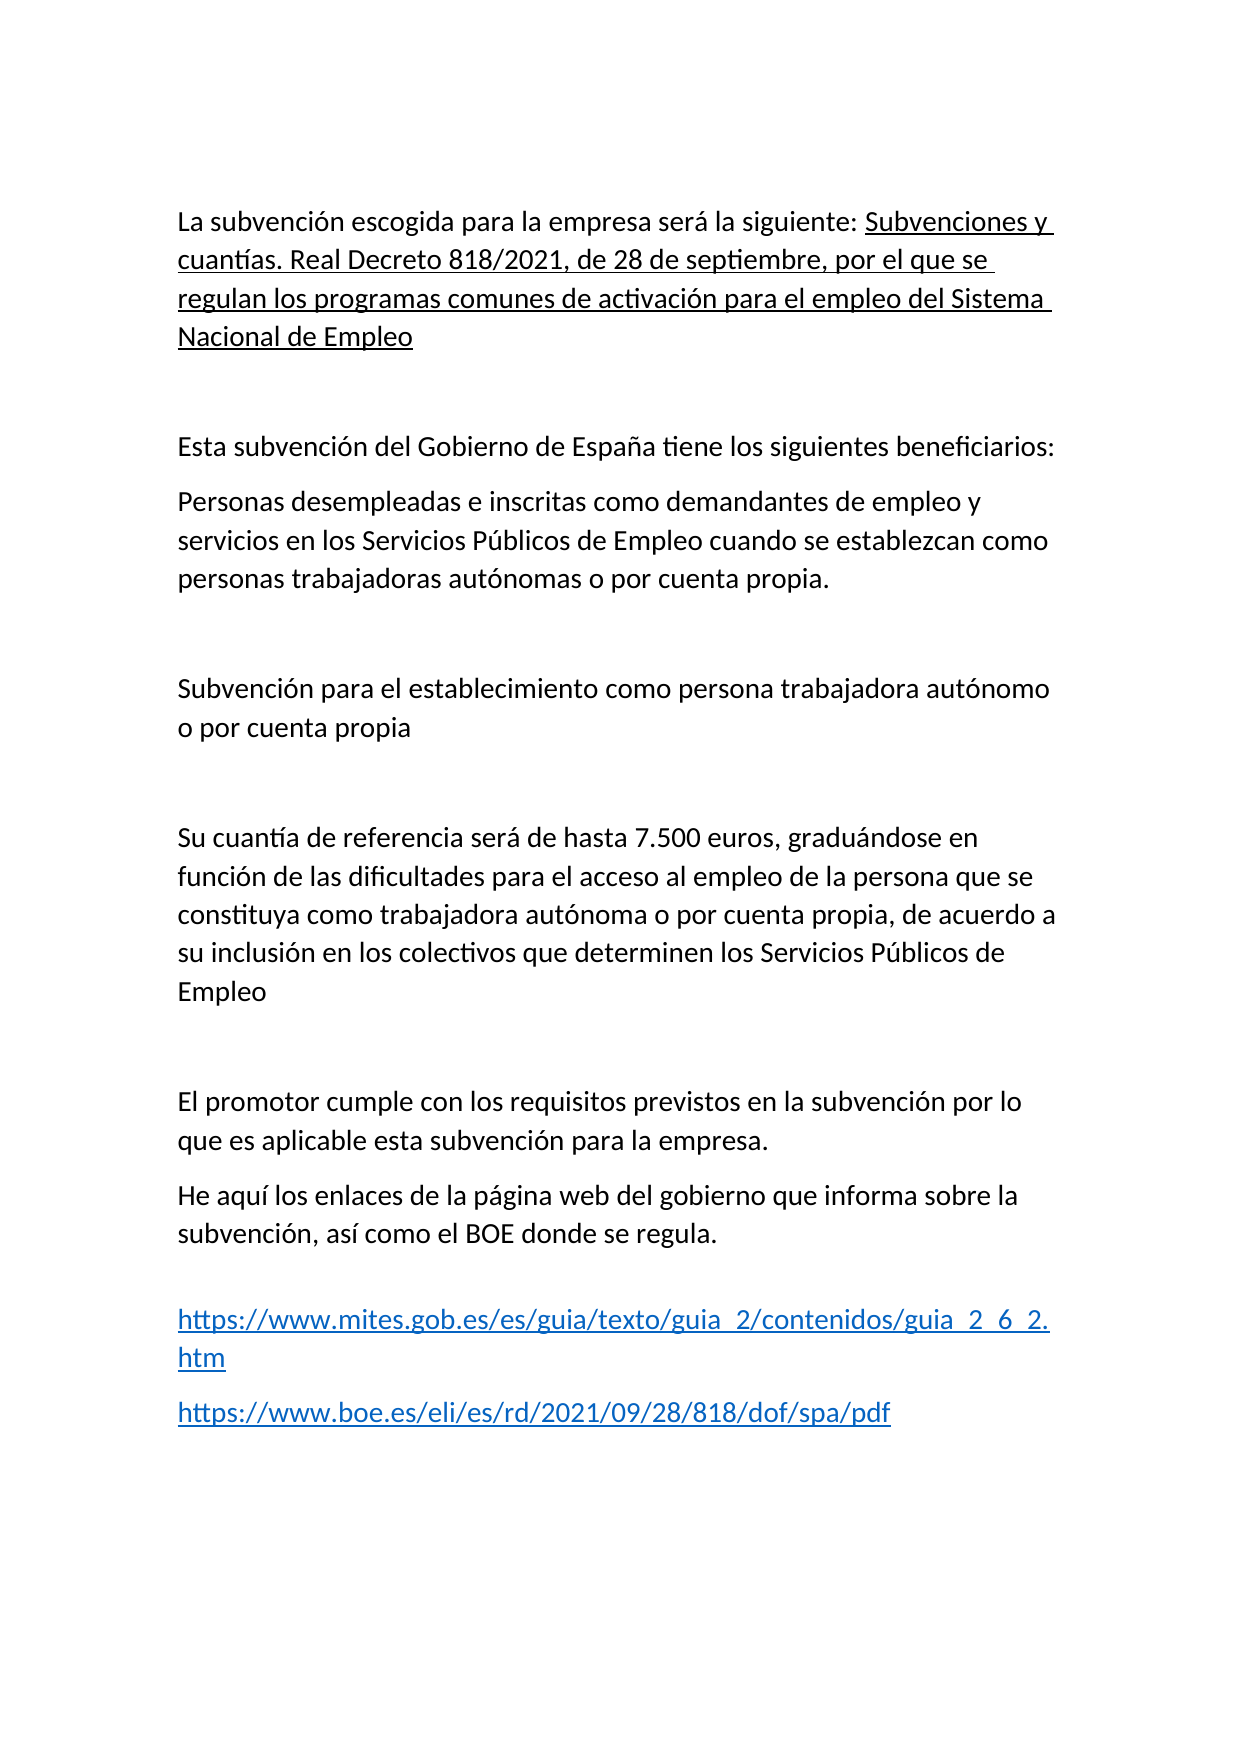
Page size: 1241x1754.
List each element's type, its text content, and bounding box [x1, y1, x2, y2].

text El promotor cumple con los requisitos previstos en la subvención por lo que es aplicable esta subvención para la empresa. [177, 1083, 1063, 1157]
text Esta subvención del Gobierno de España tiene los siguientes beneficiarios: [177, 428, 1063, 464]
text Su cuantía de referencia será de hasta 7.500 euros, graduándose en función de las dificultades para el acceso al empleo de la persona que se constituya como trabajadora autónoma o por cuenta propia, de acuerdo a su inclusión en los colectivos que determinen los Servicios Públicos de Empleo [177, 819, 1063, 1008]
text https://www.boe.es/eli/es/rd/2021/09/28/818/dof/spa/pdf [177, 1394, 1063, 1430]
text La subvención escogida para la empresa será la siguiente: Subvenciones y cuantías. Real Decreto 818/2021, de 28 de septiembre, por el que se regulan los programas comunes de activación para el empleo del Sistema Nacional de Empleo [177, 203, 1063, 354]
text Personas desempleadas e inscritas como demandantes de empleo y servicios en los Servicios Públicos de Empleo cuando se establezcan como personas trabajadoras autónomas o por cuenta propia. [177, 483, 1063, 596]
text He aquí los enlaces de la página web del gobierno que informa sobre la subvención, así como el BOE donde se regula. [177, 1177, 1063, 1251]
text https://www.mites.gob.es/es/guia/texto/guia_2/contenidos/guia_2_6_2.htm [177, 1270, 1063, 1375]
text Subvención para el establecimiento como persona trabajadora autónomo o por cuenta propia [177, 671, 1063, 744]
